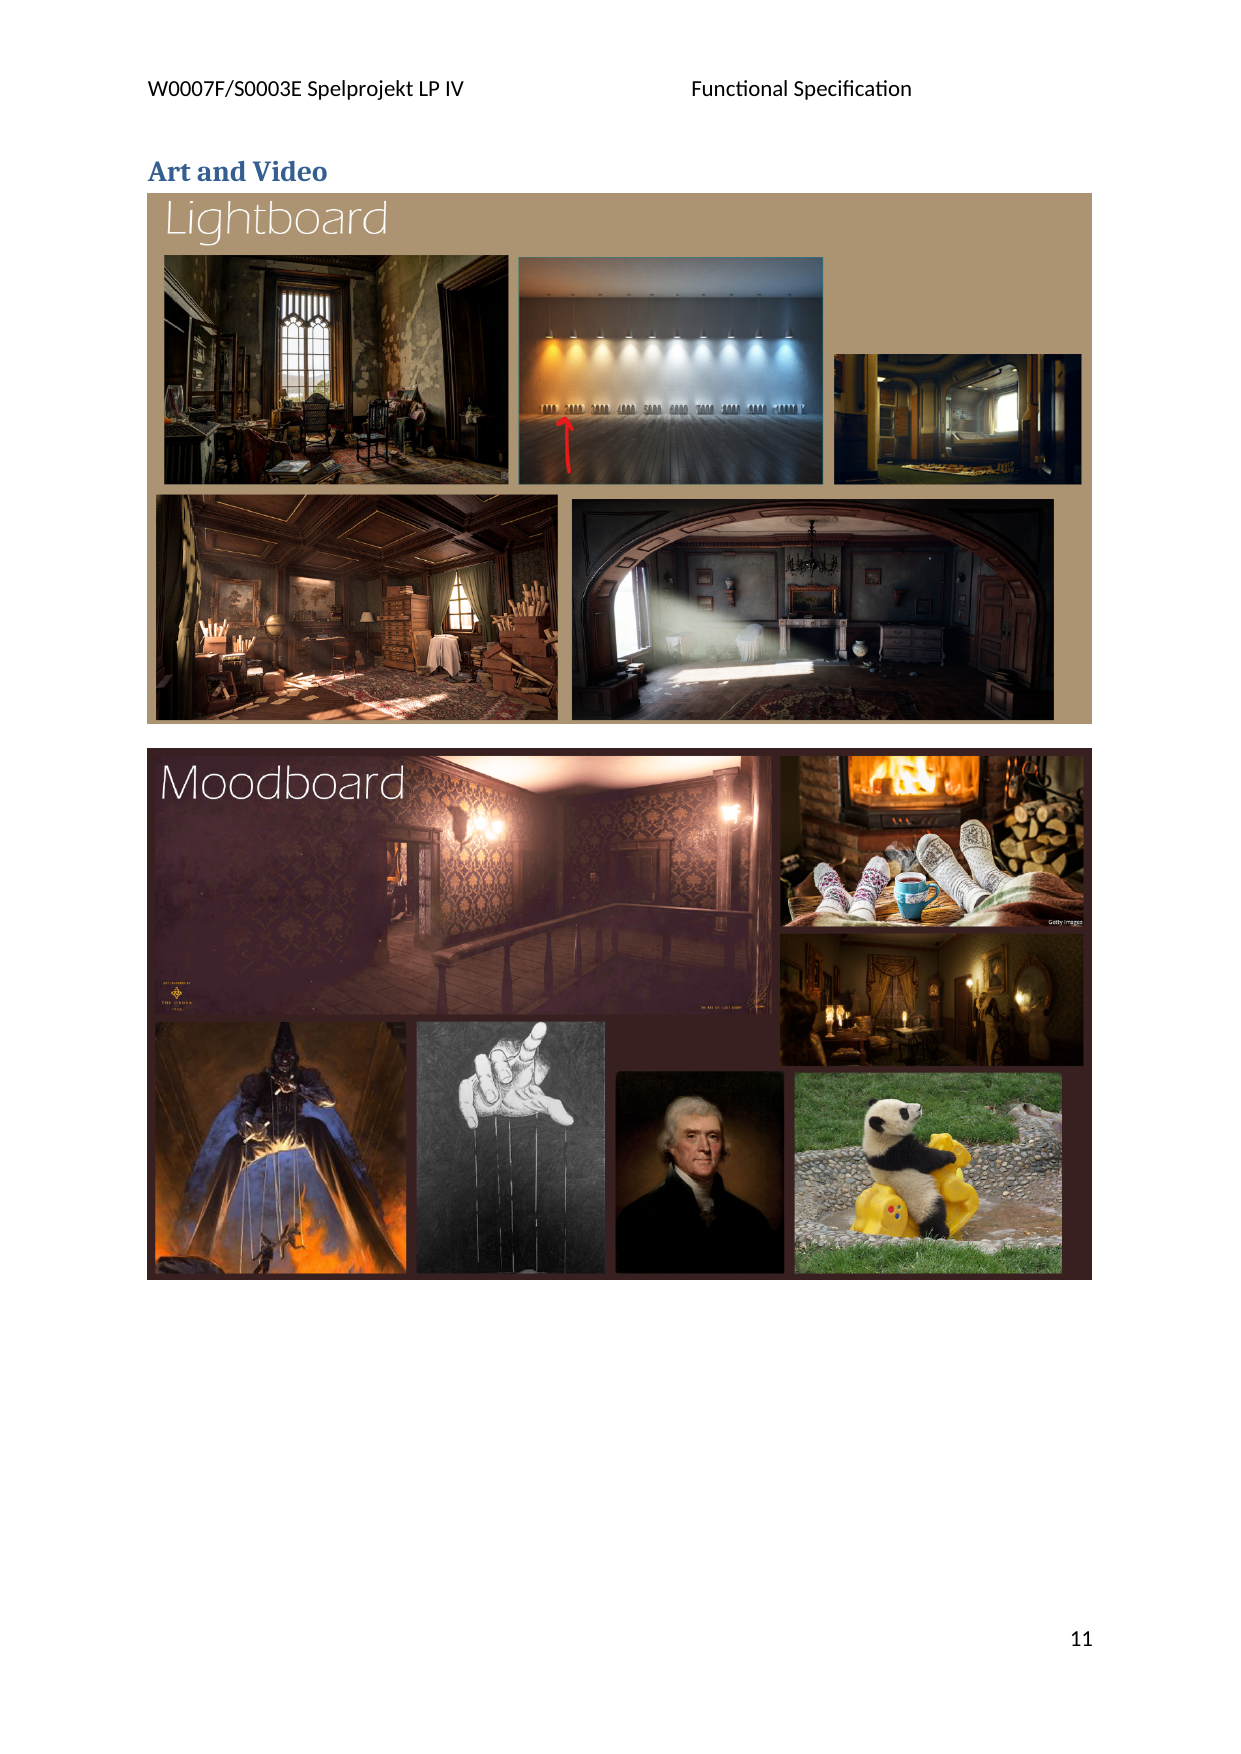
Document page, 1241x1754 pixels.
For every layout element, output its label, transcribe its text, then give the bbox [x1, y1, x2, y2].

picture [147, 193, 1092, 724]
subtitle Art and Video [148, 155, 1093, 188]
picture [147, 748, 1092, 1280]
